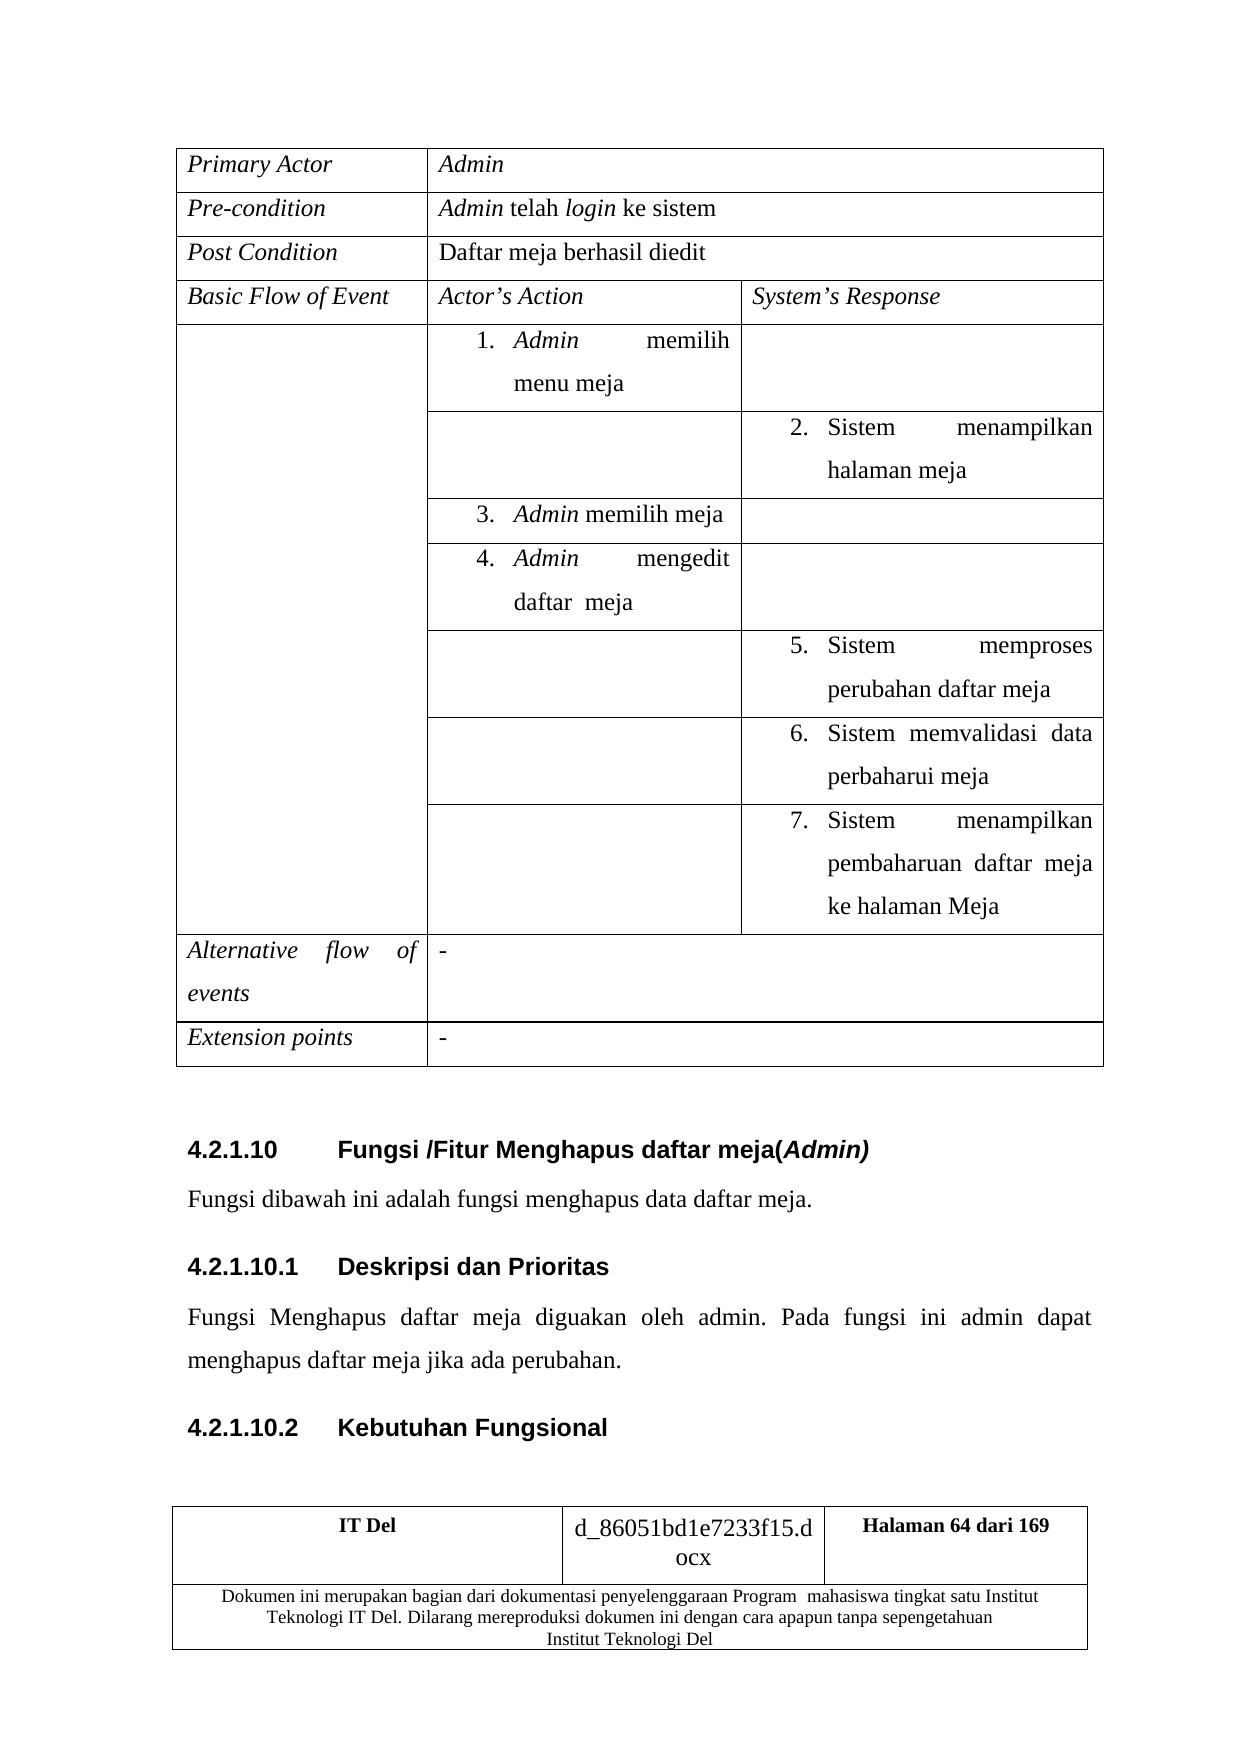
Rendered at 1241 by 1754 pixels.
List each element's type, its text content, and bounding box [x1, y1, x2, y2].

table_cell Basic Flow of Event [177, 281, 427, 324]
table_cell - [428, 935, 1103, 1021]
table_cell [177, 325, 427, 934]
table_cell [428, 631, 741, 717]
table_cell Extension points [177, 1023, 427, 1066]
table_cell [428, 718, 741, 804]
table_cell [742, 544, 1103, 629]
table_cell Daftar meja berhasil diedit [428, 237, 1103, 280]
table_cell Actor’s Action [428, 281, 741, 324]
table_cell [428, 805, 741, 934]
table_cell [742, 325, 1103, 411]
table_cell Admin memilih meja [428, 499, 741, 542]
subtitle Fungsi /Fitur Menghapus daftar meja(Admin) [187, 1135, 1092, 1163]
table_cell Sistem menampilkan halaman meja [742, 412, 1103, 498]
table_cell Sistem memproses perubahan daftar meja [742, 631, 1103, 717]
table_cell Admin mengedit daftar meja [428, 544, 741, 629]
subtitle Deskripsi dan Prioritas [187, 1252, 1092, 1281]
subtitle Kebutuhan Fungsional [187, 1413, 1092, 1442]
table_cell Admin memilih menu meja [428, 325, 741, 411]
table_cell [428, 1023, 1103, 1066]
table_cell [742, 499, 1103, 542]
table_cell Sistem memvalidasi data perbaharui meja [742, 718, 1103, 804]
text Fungsi dibawah ini adalah fungsi menghapus data daftar meja. [187, 1184, 1092, 1213]
table_cell Pre-condition [177, 193, 427, 236]
table_cell Primary Actor [177, 149, 427, 192]
table_cell Post Condition [177, 237, 427, 280]
table_cell Admin telah login ke sistem [428, 193, 1103, 236]
table_cell System’s Response [742, 281, 1103, 324]
text Fungsi Menghapus daftar meja diguakan oleh admin. Pada fungsi ini admin dapat menghapus daftar meja jika ada perubahan. [187, 1302, 1092, 1373]
table_cell Admin [428, 149, 1103, 192]
table_cell Alternative flow of events [177, 935, 427, 1021]
table_cell Sistem menampilkan pembaharuan daftar meja ke halaman Meja [742, 805, 1103, 934]
table_cell [428, 412, 741, 498]
